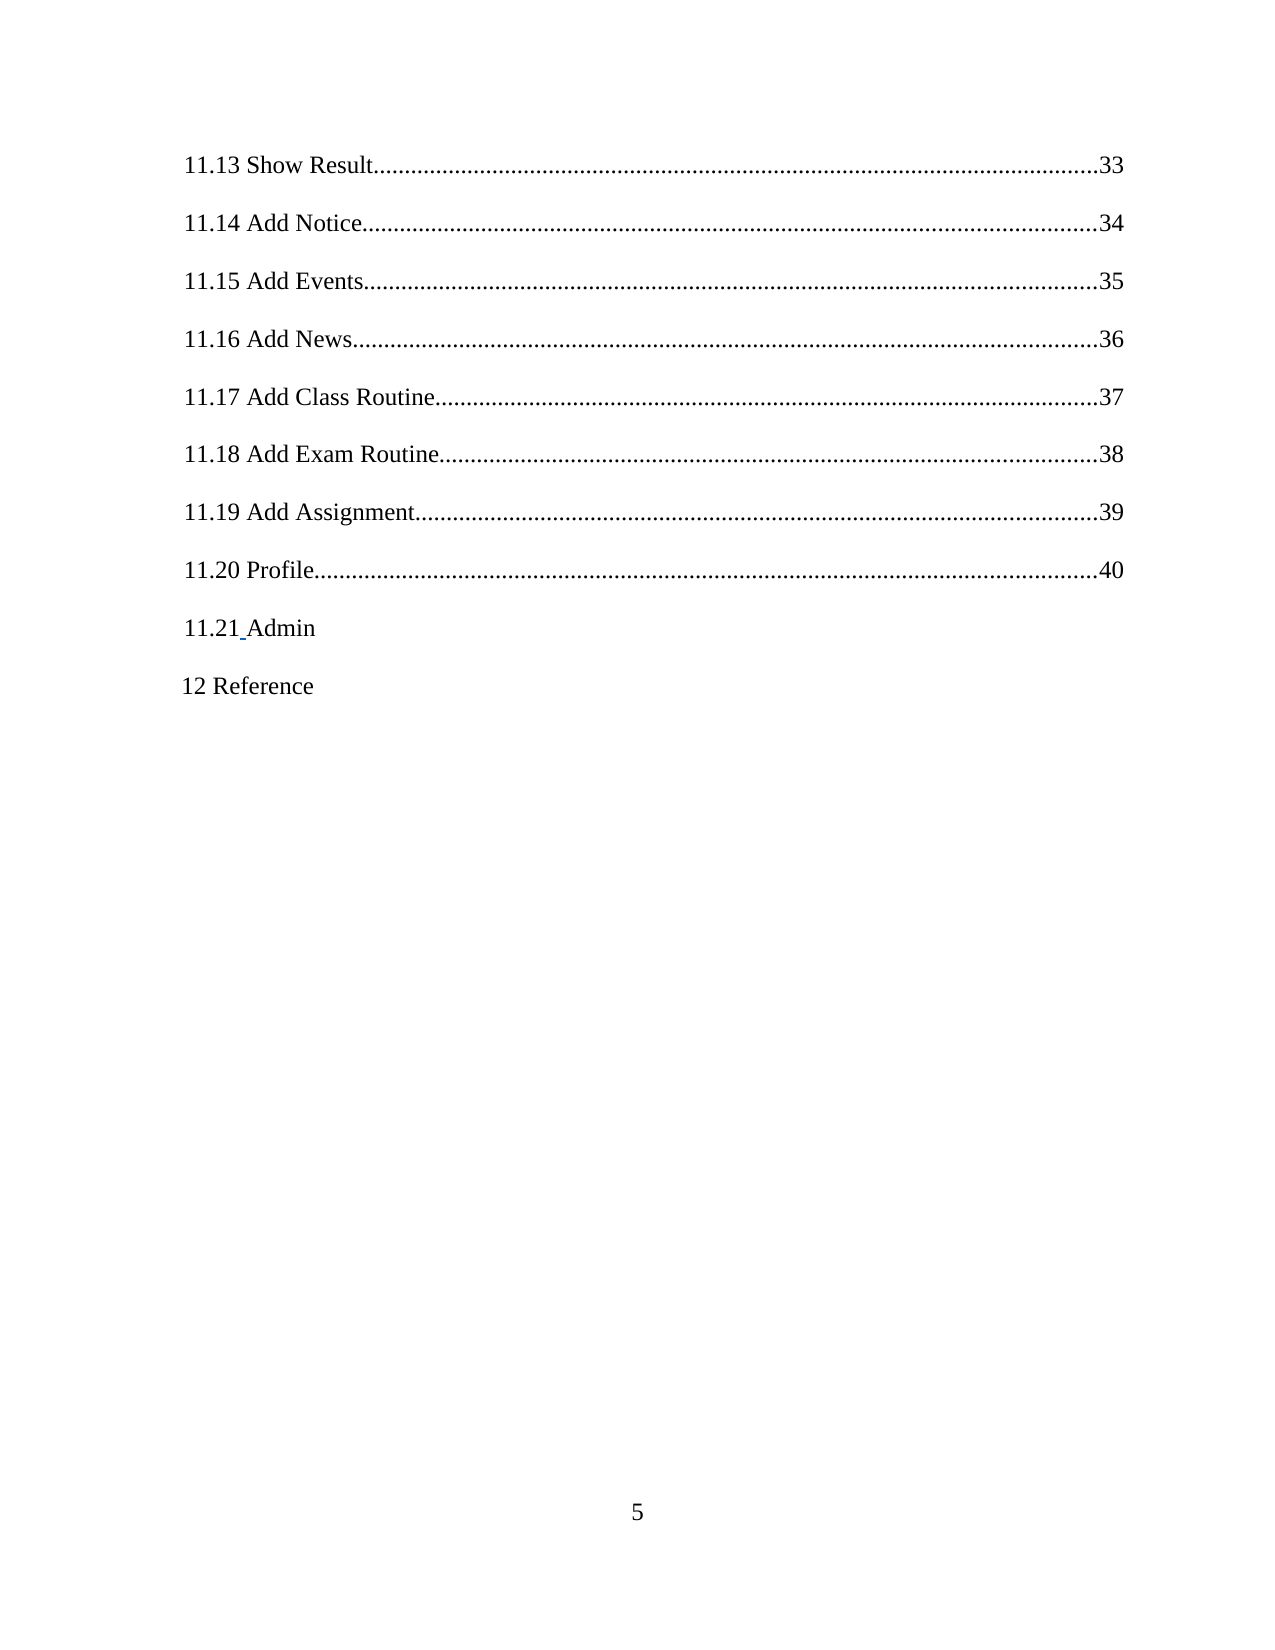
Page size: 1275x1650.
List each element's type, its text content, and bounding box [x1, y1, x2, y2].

text 11.18 Add Exam Routine 38 [183, 439, 1125, 468]
text 12 Reference 42 [150, 671, 1125, 700]
text 11.16 Add News 36 [183, 324, 1125, 352]
text 11.13 Show Result 33 [183, 150, 1125, 179]
text 11.14 Add Notice 34 [183, 208, 1125, 237]
text 11.15 Add Events 35 [183, 266, 1125, 294]
text 11.20 Profile 40 [183, 555, 1125, 584]
text 11.21 Admin 41 [183, 613, 1125, 642]
text 11.19 Add Assignment 39 [183, 497, 1125, 526]
text 11.17 Add Class Routine 37 [183, 382, 1125, 410]
